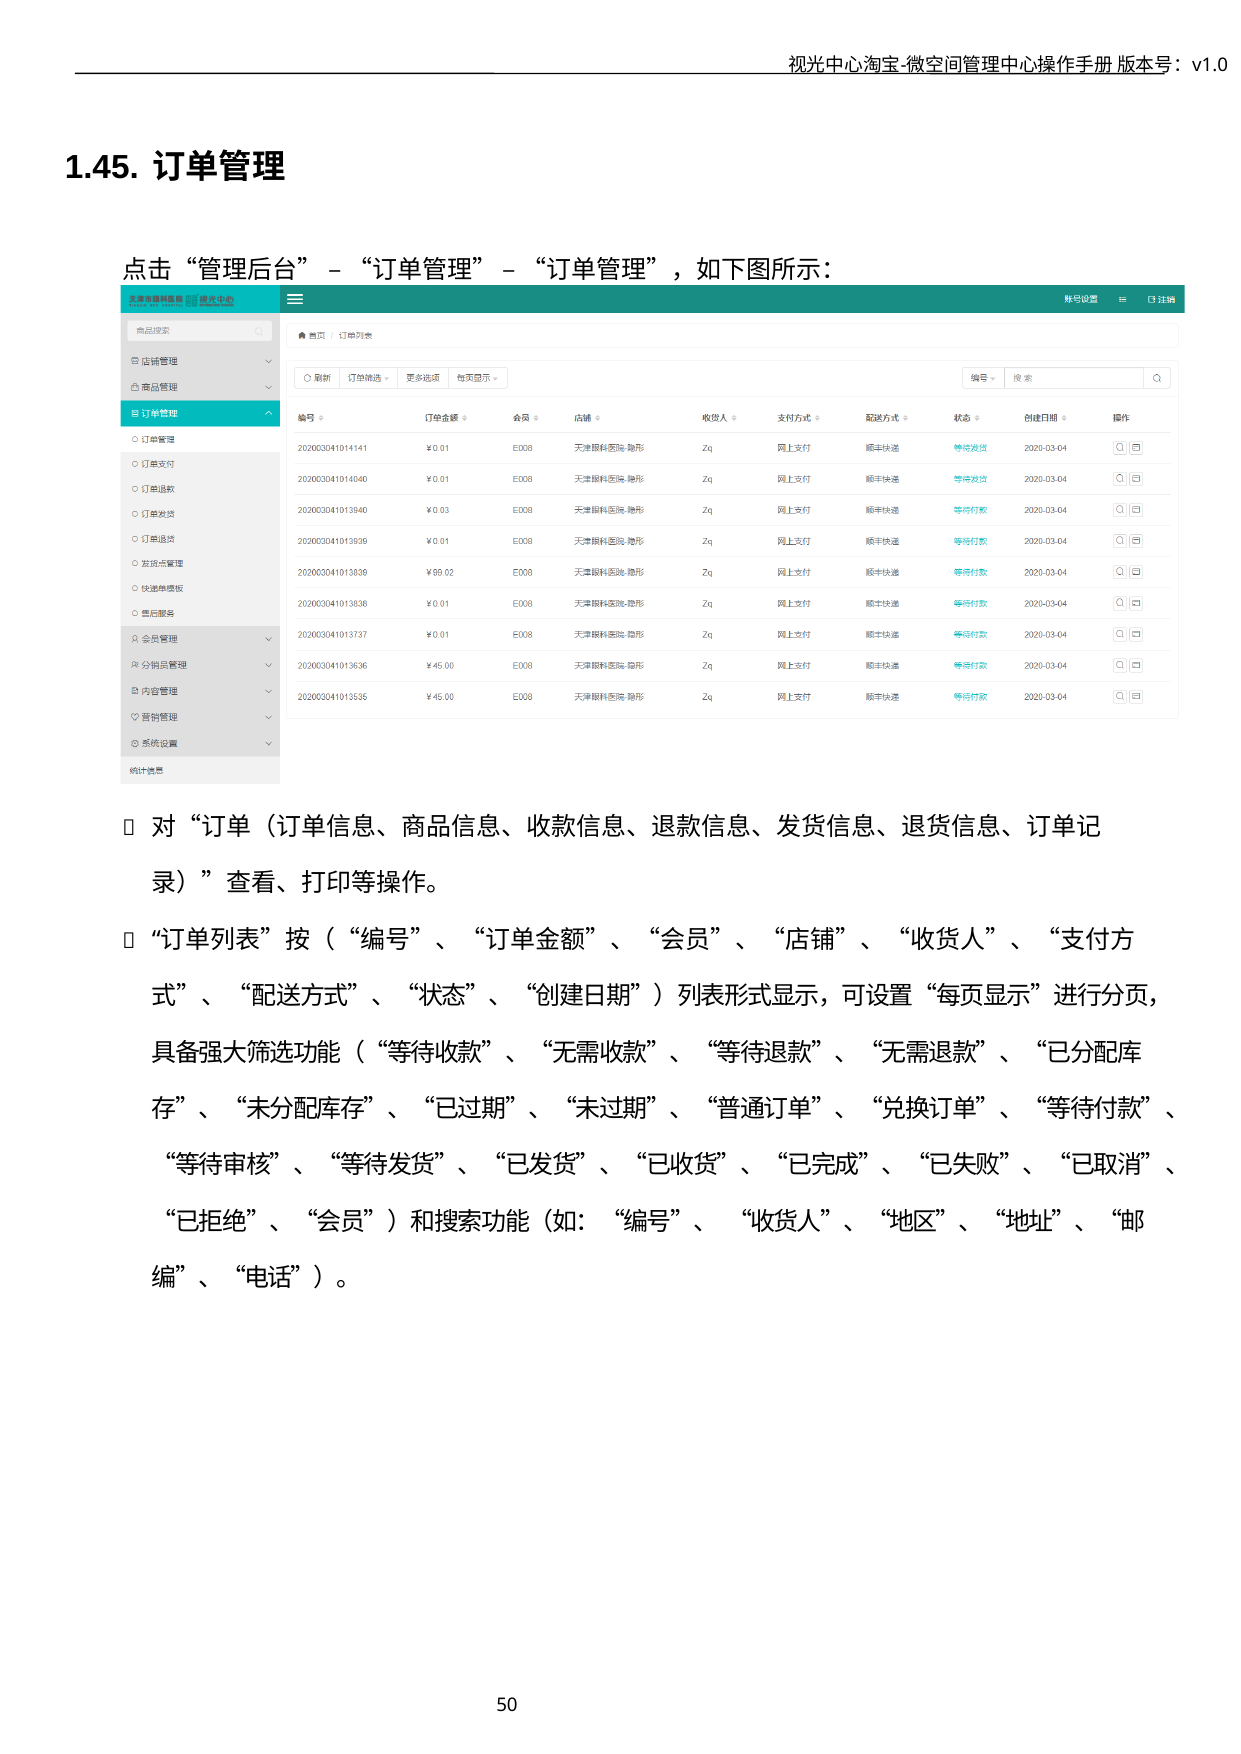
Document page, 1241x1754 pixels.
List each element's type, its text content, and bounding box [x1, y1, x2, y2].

list “订单列表”按（“编号”、“订单金额”、“会员”、“店铺”、“收货人”、“支付方式”、“配送方式”、“状态”、“创建日期”）列表形式显示，可设置“每页显示”进行分页，具备强大筛选功能（“等待收款”、“无需收款”、“等待退款”、“无需退款”、“已分配库存”、“未分配库存”、“已过期”、“未过期”、“普通订单”、“兑换订单”、“等待付款”、“等待审核”、“等待发货”、“已发货”、“已收货”、“已完成”、“已失败”、“已取消”、“已拒绝”、“会员”）和搜索功能（如：“编号”、 “收货人”、“地区”、“地址”、“邮编”、“电话”）。 [122, 919, 1176, 1294]
list 对“订单（订单信息、商品信息、收款信息、退款信息、发货信息、退货信息、订单记录）”查看、打印等操作。 [122, 806, 1159, 899]
text 点击“管理后台” – “订单管理” – “订单管理”，如下图所示： [122, 249, 1228, 286]
subtitle 订单管理 [64, 139, 1228, 188]
picture [120, 285, 1185, 784]
